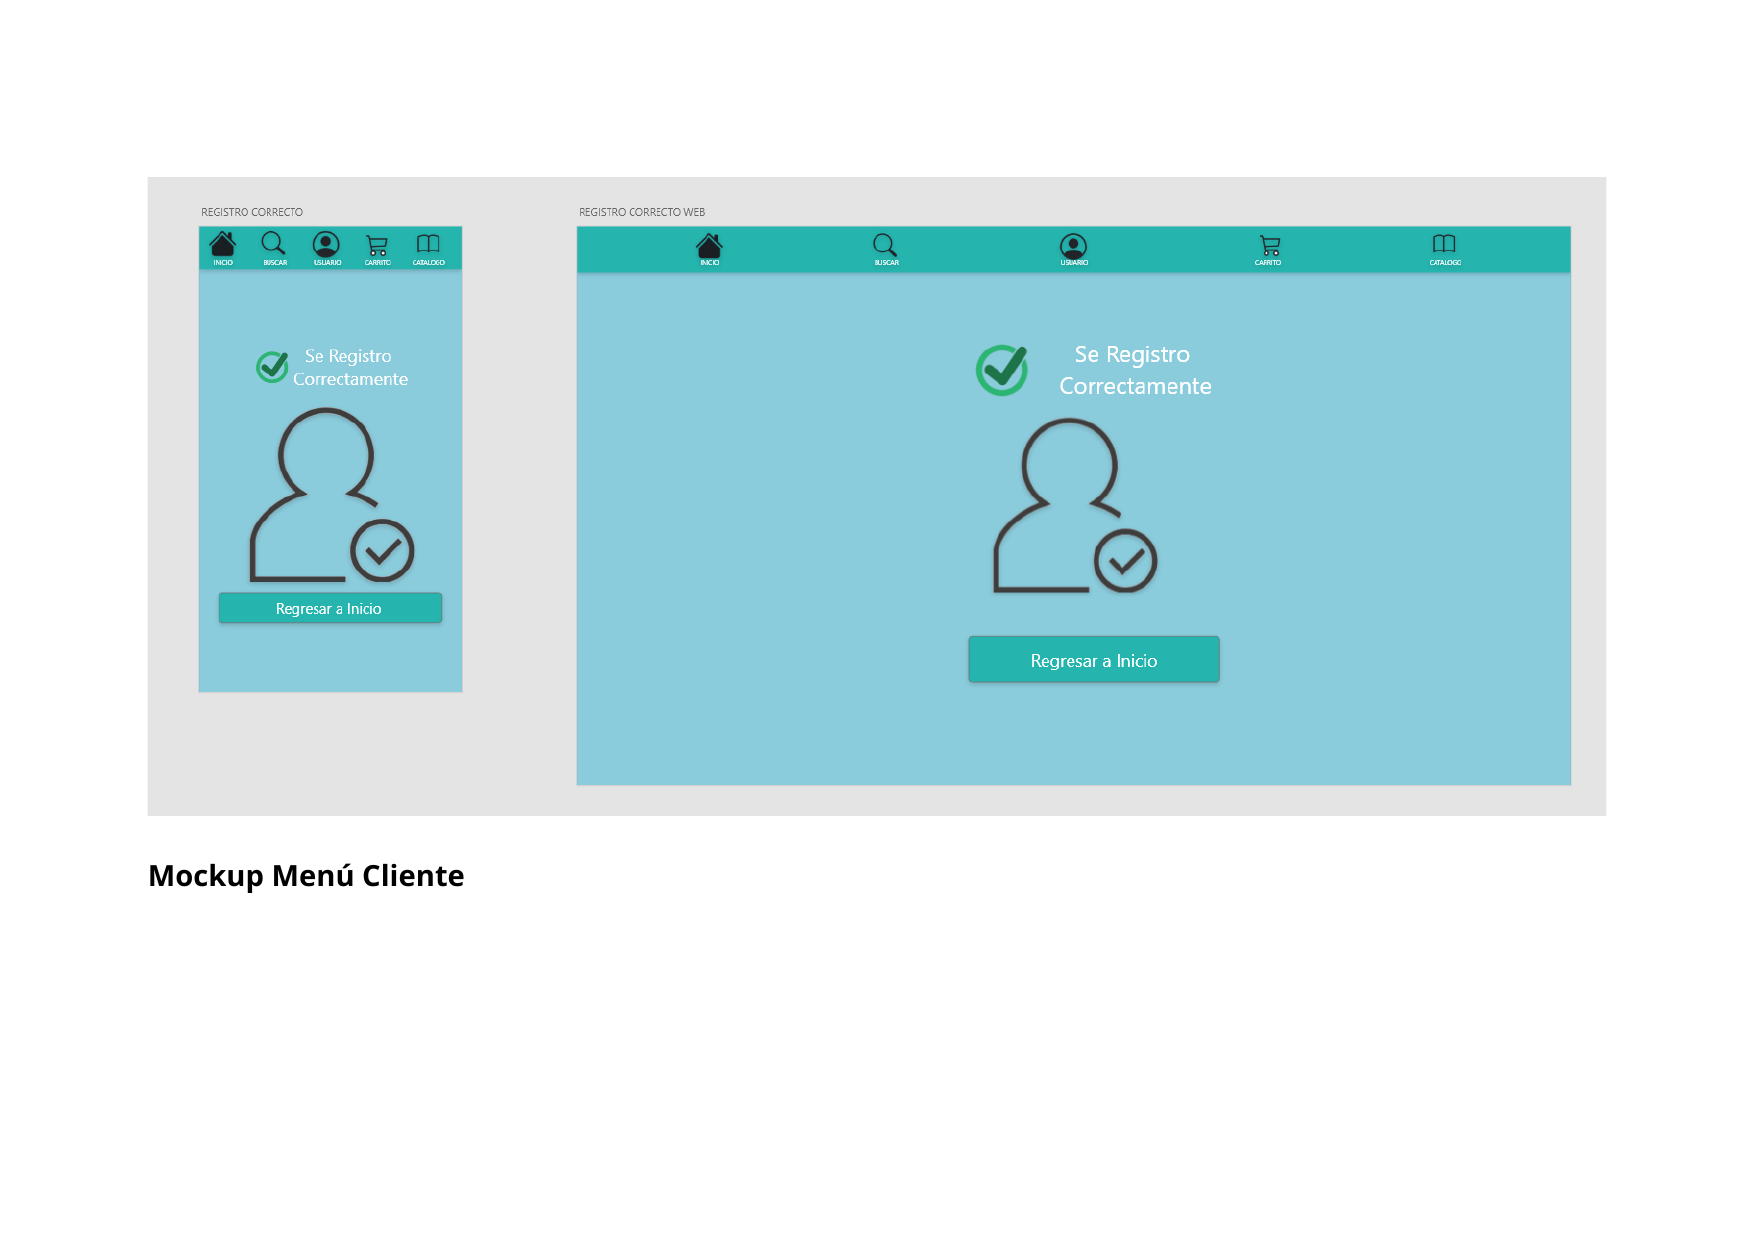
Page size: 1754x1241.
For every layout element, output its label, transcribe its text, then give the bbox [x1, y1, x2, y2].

picture [147, 177, 1607, 816]
text Mockup Menú Cliente [148, 816, 1606, 894]
